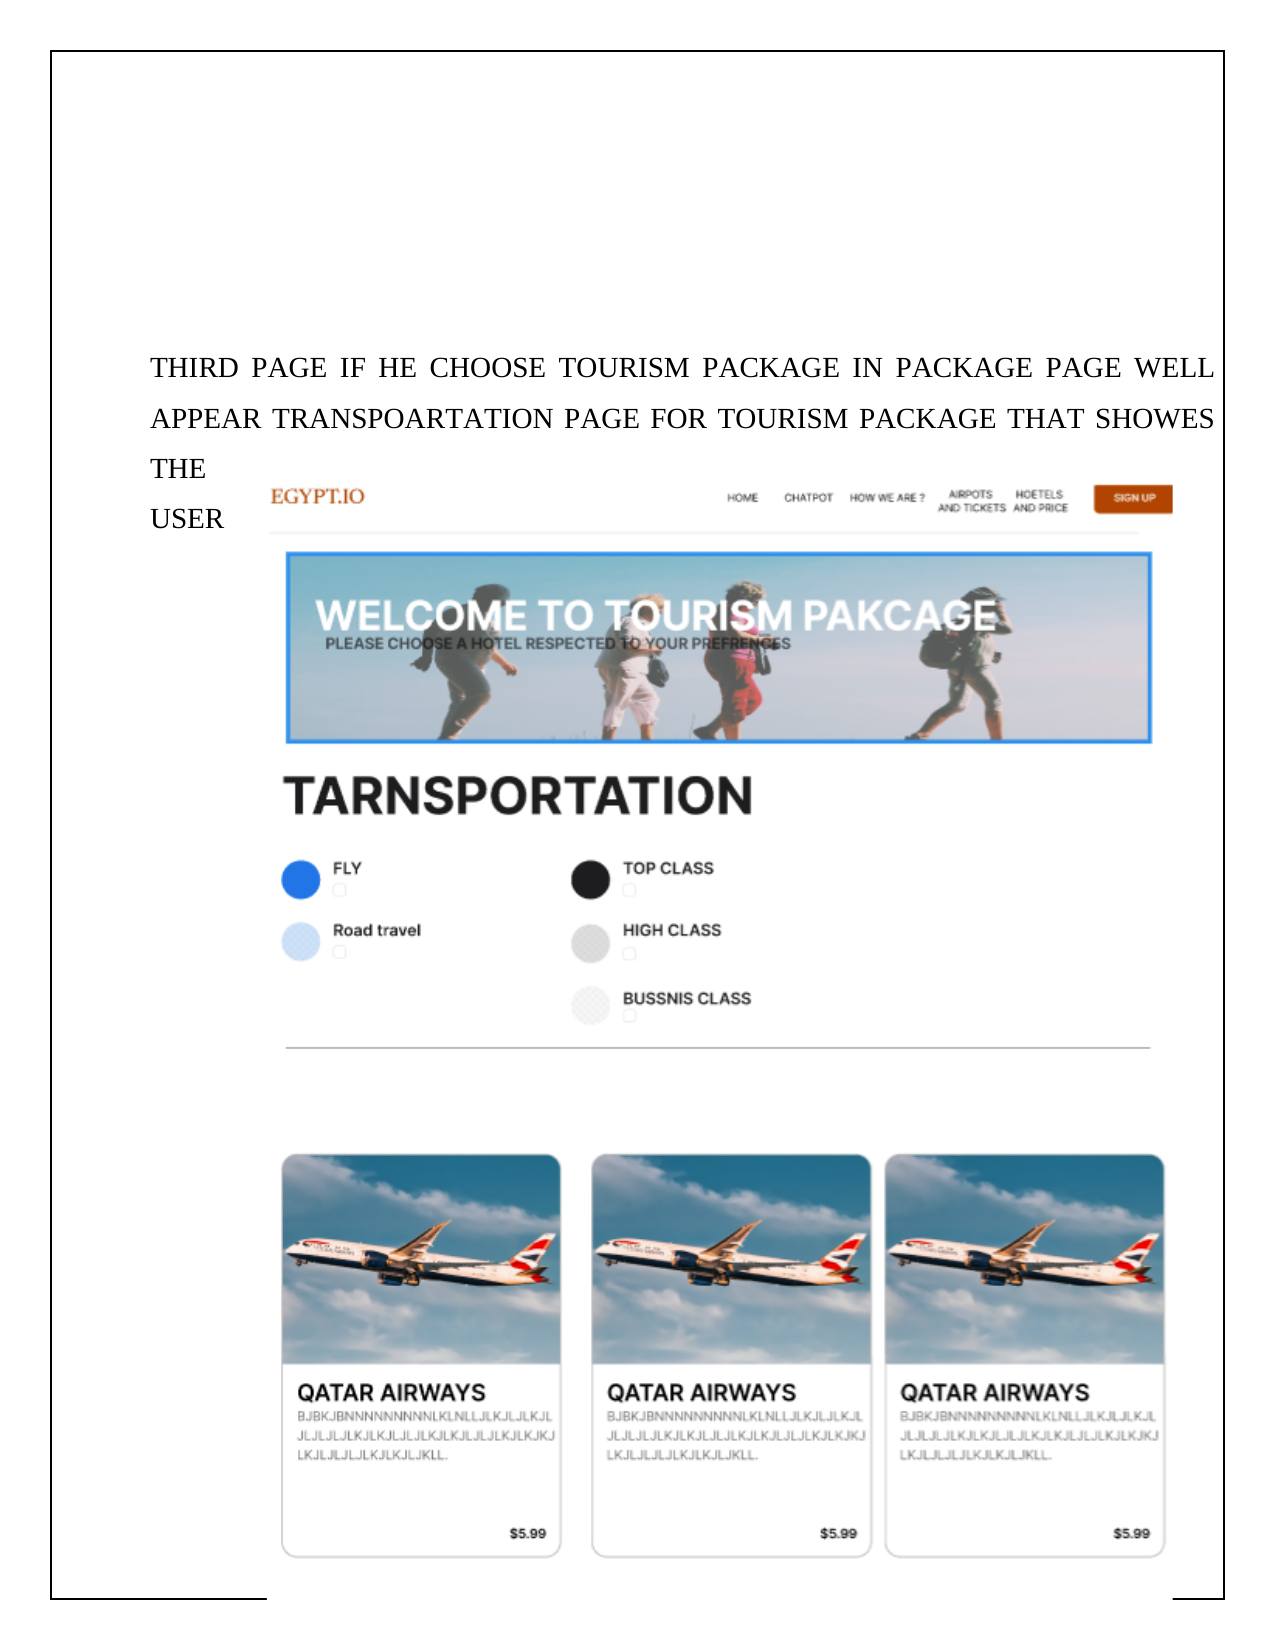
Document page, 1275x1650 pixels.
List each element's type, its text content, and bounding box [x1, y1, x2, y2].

picture [266, 479, 1173, 1650]
text THIRD PAGE IF HE CHOOSE TOURISM PACKAGE IN PACKAGE PAGE WELL APPEAR TRANSPOARTATION PAGE FOR TOURISM PACKAGE THAT SHOWES THE USER MANY TRANSPOARTATION WAYS AND HE CHOOSE WHAT SUIT HIM IN THOSE [150, 351, 1216, 535]
